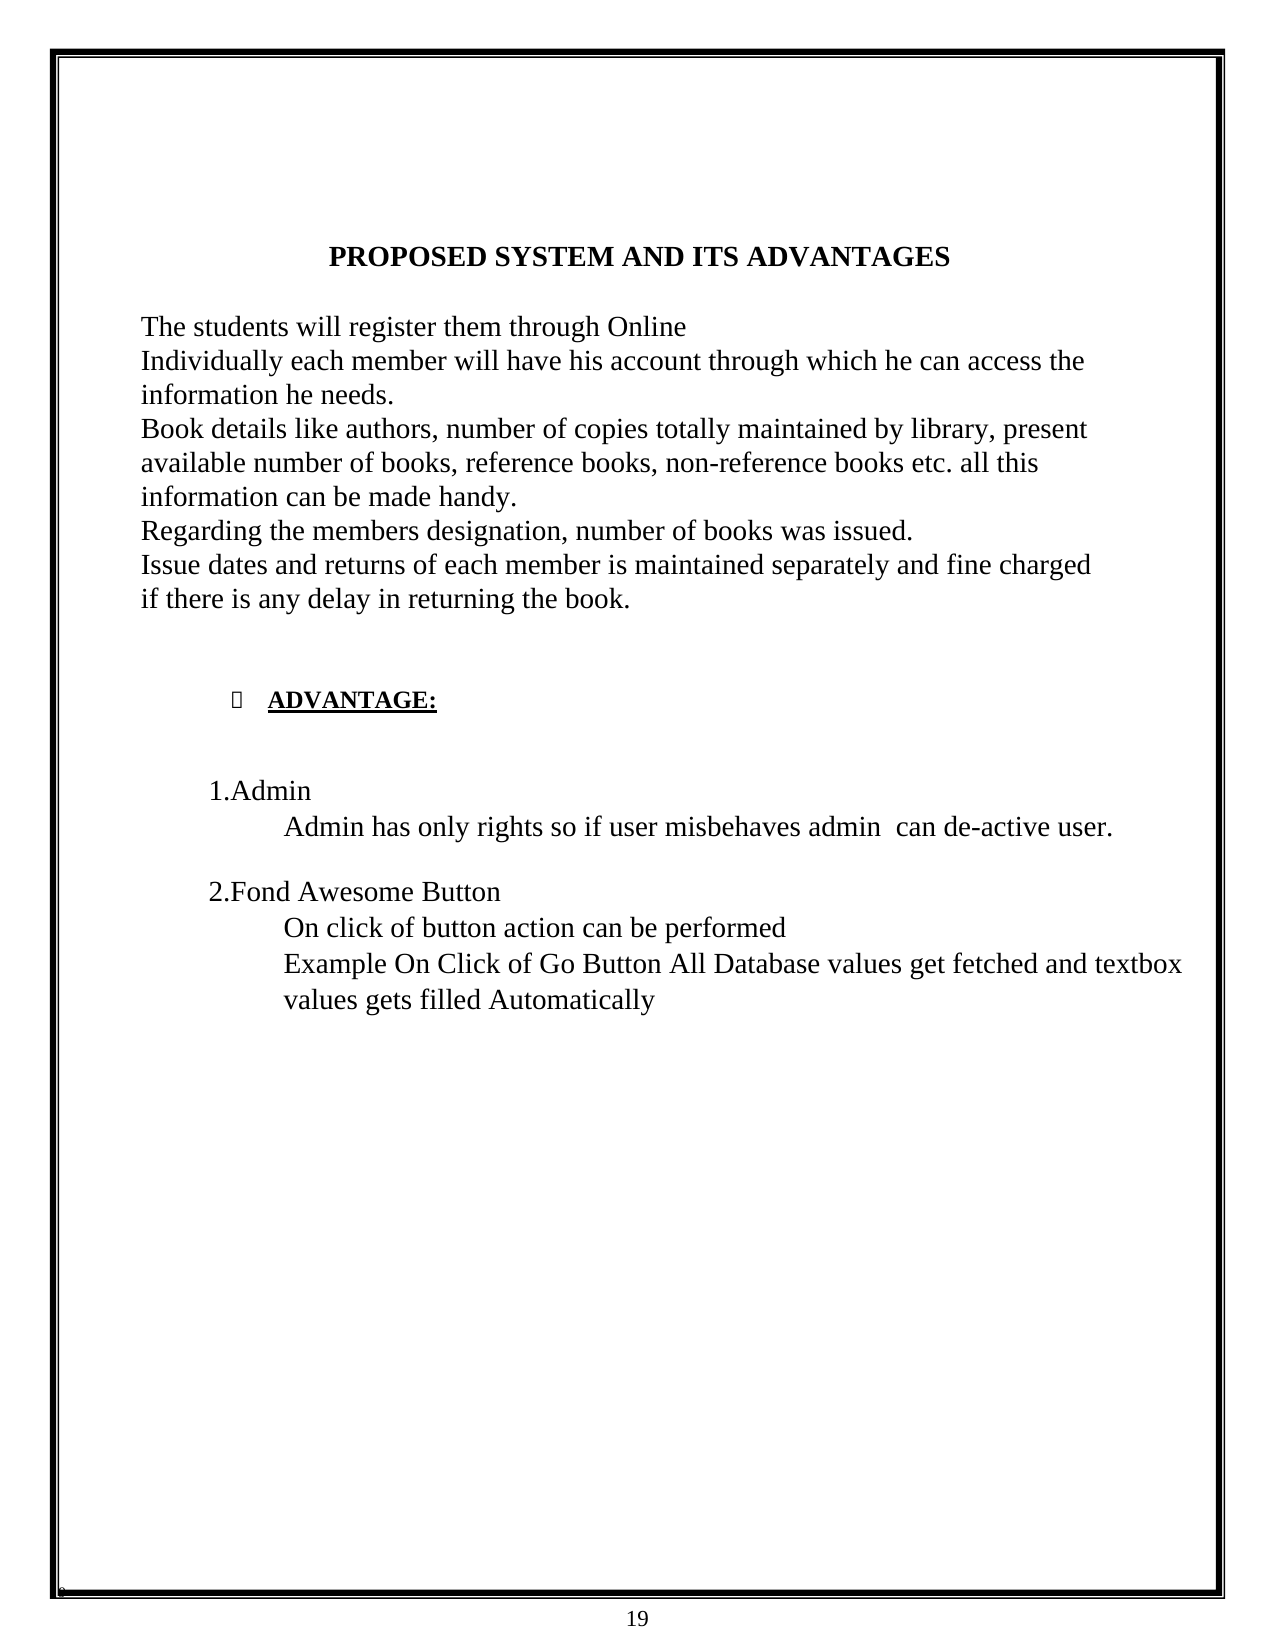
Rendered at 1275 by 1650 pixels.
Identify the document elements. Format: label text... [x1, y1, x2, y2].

text The students will register them through Online [133, 309, 1217, 343]
text information can be made handy. [133, 479, 1217, 513]
text 2.Fond Awesome Button [58, 874, 1217, 907]
text Individually each member will have his account through which he can access the [133, 343, 1217, 377]
text 1.Admin [58, 773, 1217, 806]
text Regarding the members designation, number of books was issued. [133, 513, 1217, 547]
subtitle ADVANTAGE: [230, 684, 1217, 715]
text if there is any delay in returning the book. [133, 581, 1217, 614]
text Admin has only rights so if user misbehaves admin can de-active user. [58, 809, 1217, 842]
text Example On Click of Go Button All Database values get fetched and textbox values gets filled Automatically [208, 946, 1217, 1016]
text On click of button action can be performed [58, 910, 1217, 943]
text information he needs. [133, 377, 1217, 411]
text Issue dates and returns of each member is maintained separately and fine charged [133, 547, 1217, 581]
subtitle PROPOSED SYSTEM AND ITS ADVANTAGES [257, 239, 1022, 273]
text Book details like authors, number of copies totally maintained by library, present [133, 411, 1217, 445]
text available number of books, reference books, non-reference books etc. all this [133, 445, 1217, 479]
